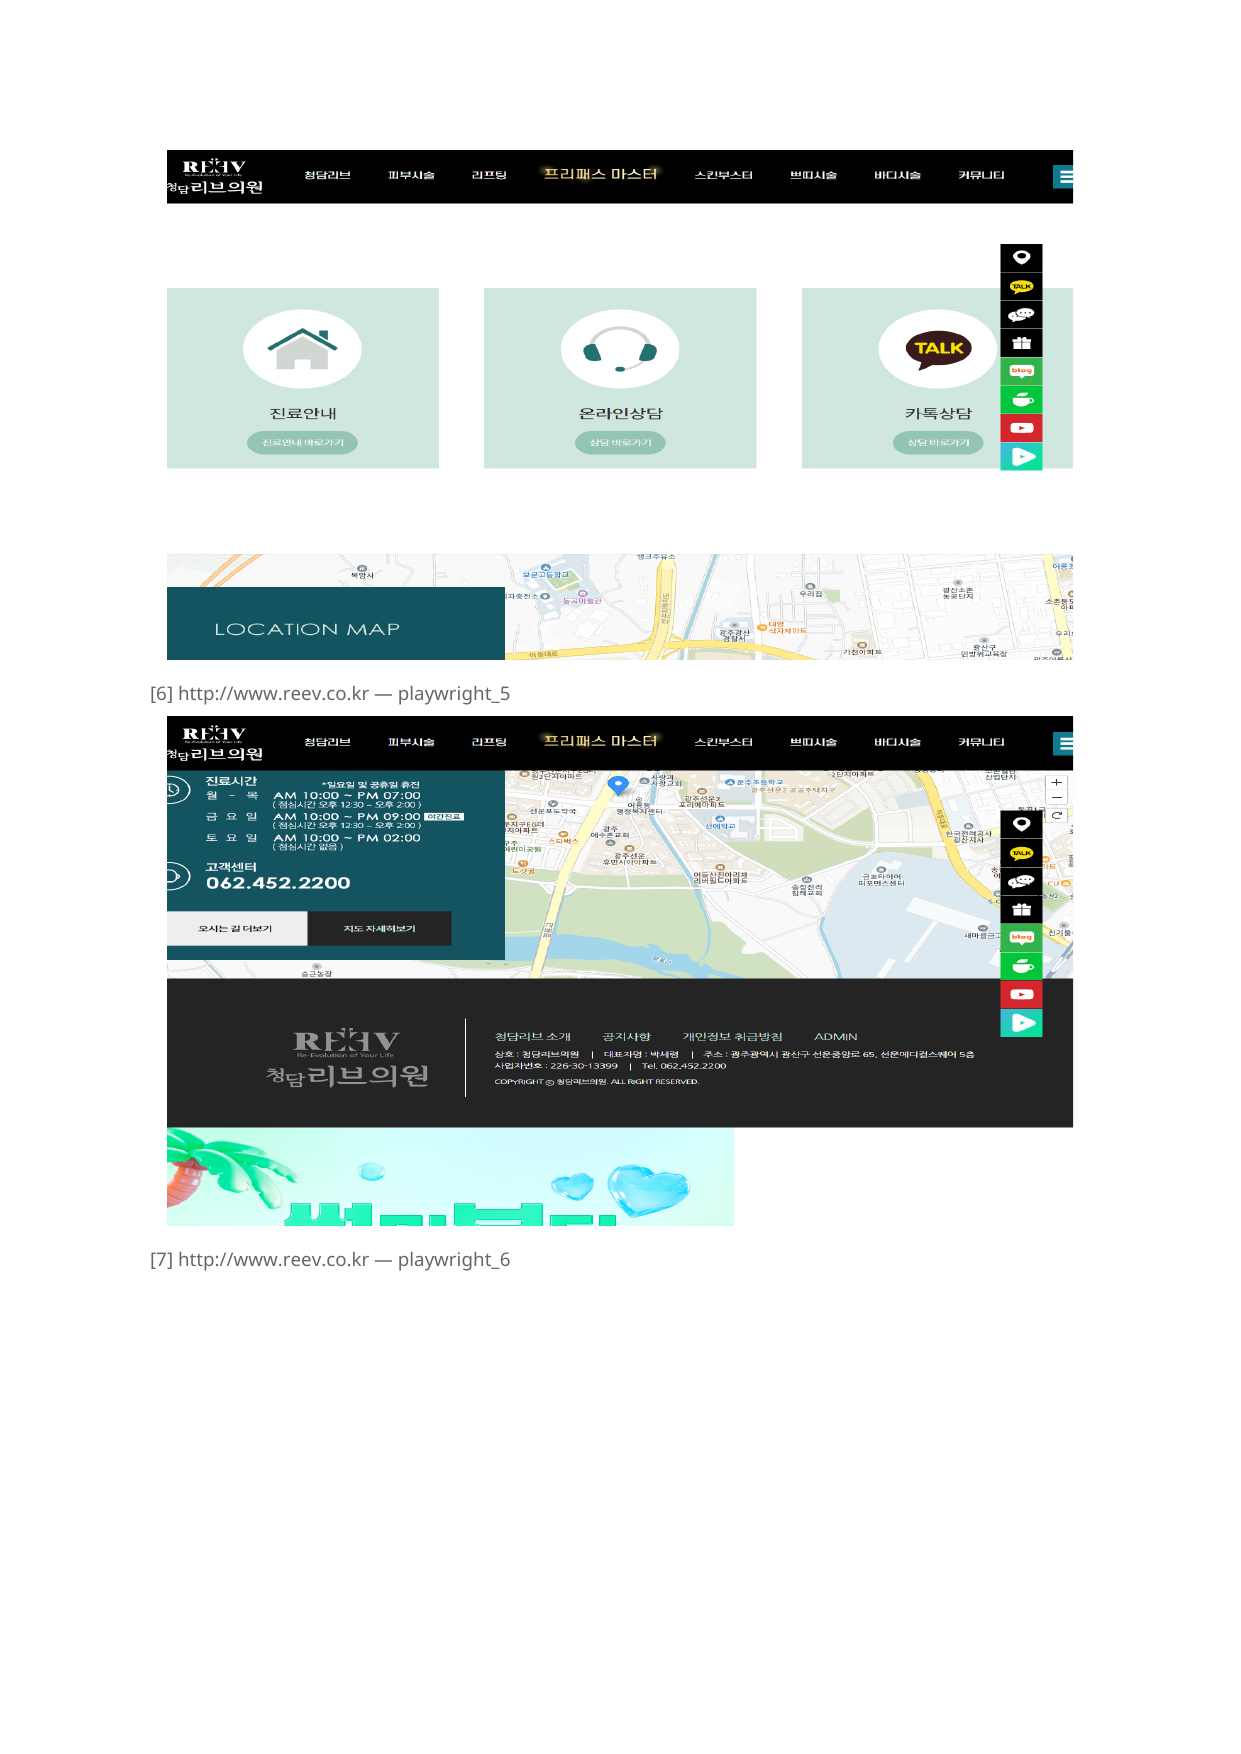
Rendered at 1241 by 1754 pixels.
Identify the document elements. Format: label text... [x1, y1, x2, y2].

text [7] http://www.reev.co.kr — playwright_6 [150, 1246, 1090, 1272]
picture [167, 716, 1074, 1226]
text [6] http://www.reev.co.kr — playwright_5 [150, 680, 1090, 706]
picture [167, 150, 1074, 660]
